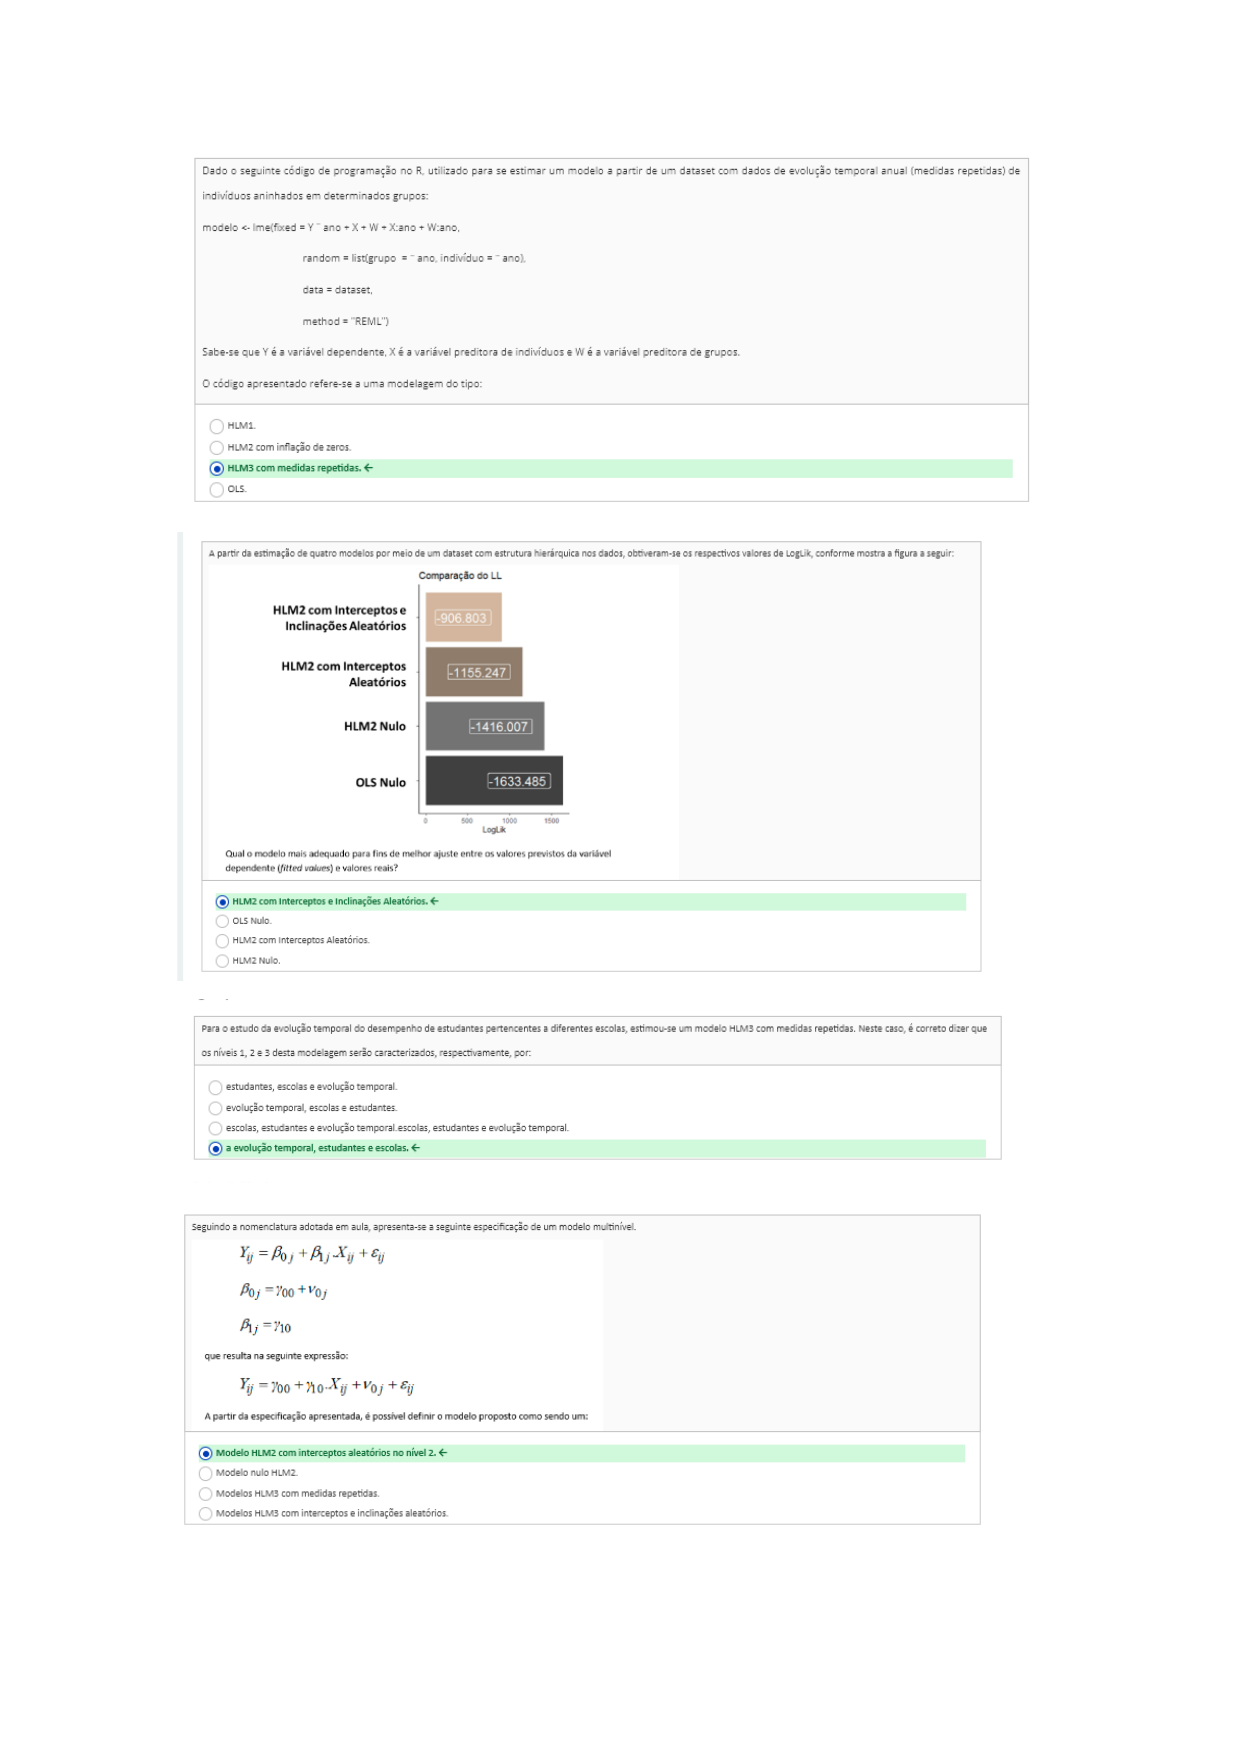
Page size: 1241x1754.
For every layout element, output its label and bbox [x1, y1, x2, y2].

picture [177, 147, 1063, 514]
picture [177, 1201, 1063, 1530]
picture [177, 999, 1063, 1183]
picture [177, 532, 1063, 981]
